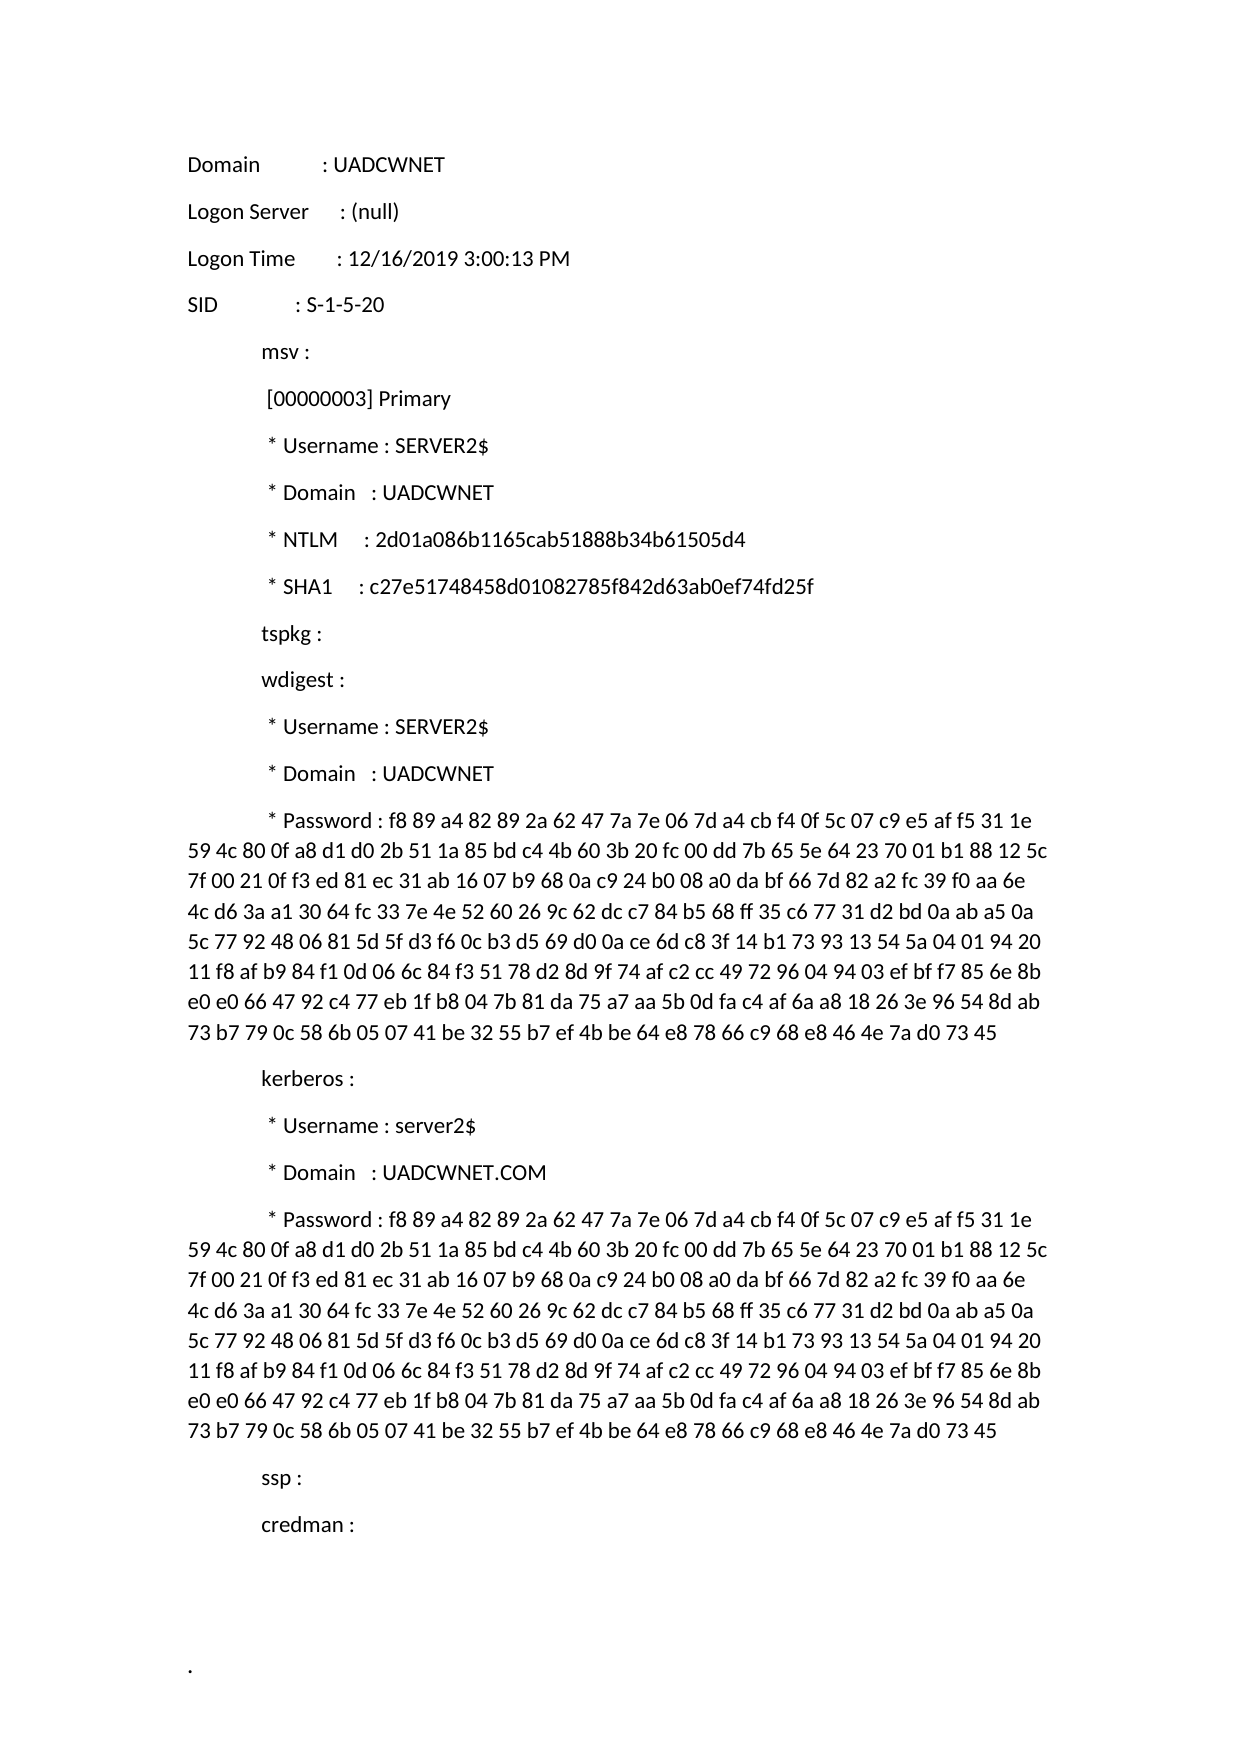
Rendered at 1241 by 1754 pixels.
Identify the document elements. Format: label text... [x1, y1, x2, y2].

text [00000003] Primary [187, 384, 1053, 412]
text SID : S-1-5-20 [187, 291, 1053, 319]
text Domain : UADCWNET [187, 150, 1053, 178]
text wdigest : [187, 666, 1053, 694]
text msv : [187, 337, 1053, 366]
text * Password : f8 89 a4 82 89 2a 62 47 7a 7e 06 7d a4 cb f4 0f 5c 07 c9 e5 af f5 31 1e 59 4c 80 0f a8 d1 d0 2b 51 1a 85 bd c4 4b 60 3b 20 fc 00 dd 7b 65 5e 64 23 70 01 b1 88 12 5c 7f 00 21 0f f3 ed 81 ec 31 ab 16 07 b9 68 0a c9 24 b0 08 a0 da bf 66 7d 82 a2 fc 39 f0 aa 6e 4c d6 3a a1 30 64 fc 33 7e 4e 52 60 26 9c 62 dc c7 84 b5 68 ff 35 c6 77 31 d2 bd 0a ab a5 0a 5c 77 92 48 06 81 5d 5f d3 f6 0c b3 d5 69 d0 0a ce 6d c8 3f 14 b1 73 93 13 54 5a 04 01 94 20 11 f8 af b9 84 f1 0d 06 6c 84 f3 51 78 d2 8d 9f 74 af c2 cc 49 72 96 04 94 03 ef bf f7 85 6e 8b e0 e0 66 47 92 c4 77 eb 1f b8 04 7b 81 da 75 a7 aa 5b 0d fa c4 af 6a a8 18 26 3e 96 54 8d ab 73 b7 79 0c 58 6b 05 07 41 be 32 55 b7 ef 4b be 64 e8 78 66 c9 68 e8 46 4e 7a d0 73 45 [187, 1205, 1053, 1445]
text * Password : f8 89 a4 82 89 2a 62 47 7a 7e 06 7d a4 cb f4 0f 5c 07 c9 e5 af f5 31 1e 59 4c 80 0f a8 d1 d0 2b 51 1a 85 bd c4 4b 60 3b 20 fc 00 dd 7b 65 5e 64 23 70 01 b1 88 12 5c 7f 00 21 0f f3 ed 81 ec 31 ab 16 07 b9 68 0a c9 24 b0 08 a0 da bf 66 7d 82 a2 fc 39 f0 aa 6e 4c d6 3a a1 30 64 fc 33 7e 4e 52 60 26 9c 62 dc c7 84 b5 68 ff 35 c6 77 31 d2 bd 0a ab a5 0a 5c 77 92 48 06 81 5d 5f d3 f6 0c b3 d5 69 d0 0a ce 6d c8 3f 14 b1 73 93 13 54 5a 04 01 94 20 11 f8 af b9 84 f1 0d 06 6c 84 f3 51 78 d2 8d 9f 74 af c2 cc 49 72 96 04 94 03 ef bf f7 85 6e 8b e0 e0 66 47 92 c4 77 eb 1f b8 04 7b 81 da 75 a7 aa 5b 0d fa c4 af 6a a8 18 26 3e 96 54 8d ab 73 b7 79 0c 58 6b 05 07 41 be 32 55 b7 ef 4b be 64 e8 78 66 c9 68 e8 46 4e 7a d0 73 45 [187, 806, 1053, 1046]
text * Domain : UADCWNET [187, 759, 1053, 787]
text * Domain : UADCWNET [187, 478, 1053, 506]
text * NTLM : 2d01a086b1165cab51888b34b61505d4 [187, 525, 1053, 553]
text ssp : [187, 1463, 1053, 1492]
text * Domain : UADCWNET.COM [187, 1158, 1053, 1186]
text Logon Time : 12/16/2019 3:00:13 PM [187, 244, 1053, 272]
text Logon Server : (null) [187, 197, 1053, 225]
text kerberos : [187, 1064, 1053, 1093]
text * Username : SERVER2$ [187, 431, 1053, 459]
text credman : [187, 1510, 1053, 1538]
text * SHA1 : c27e51748458d01082785f842d63ab0ef74fd25f [187, 572, 1053, 600]
text * Username : SERVER2$ [187, 712, 1053, 741]
text * Username : server2$ [187, 1111, 1053, 1139]
text tspkg : [187, 619, 1053, 647]
